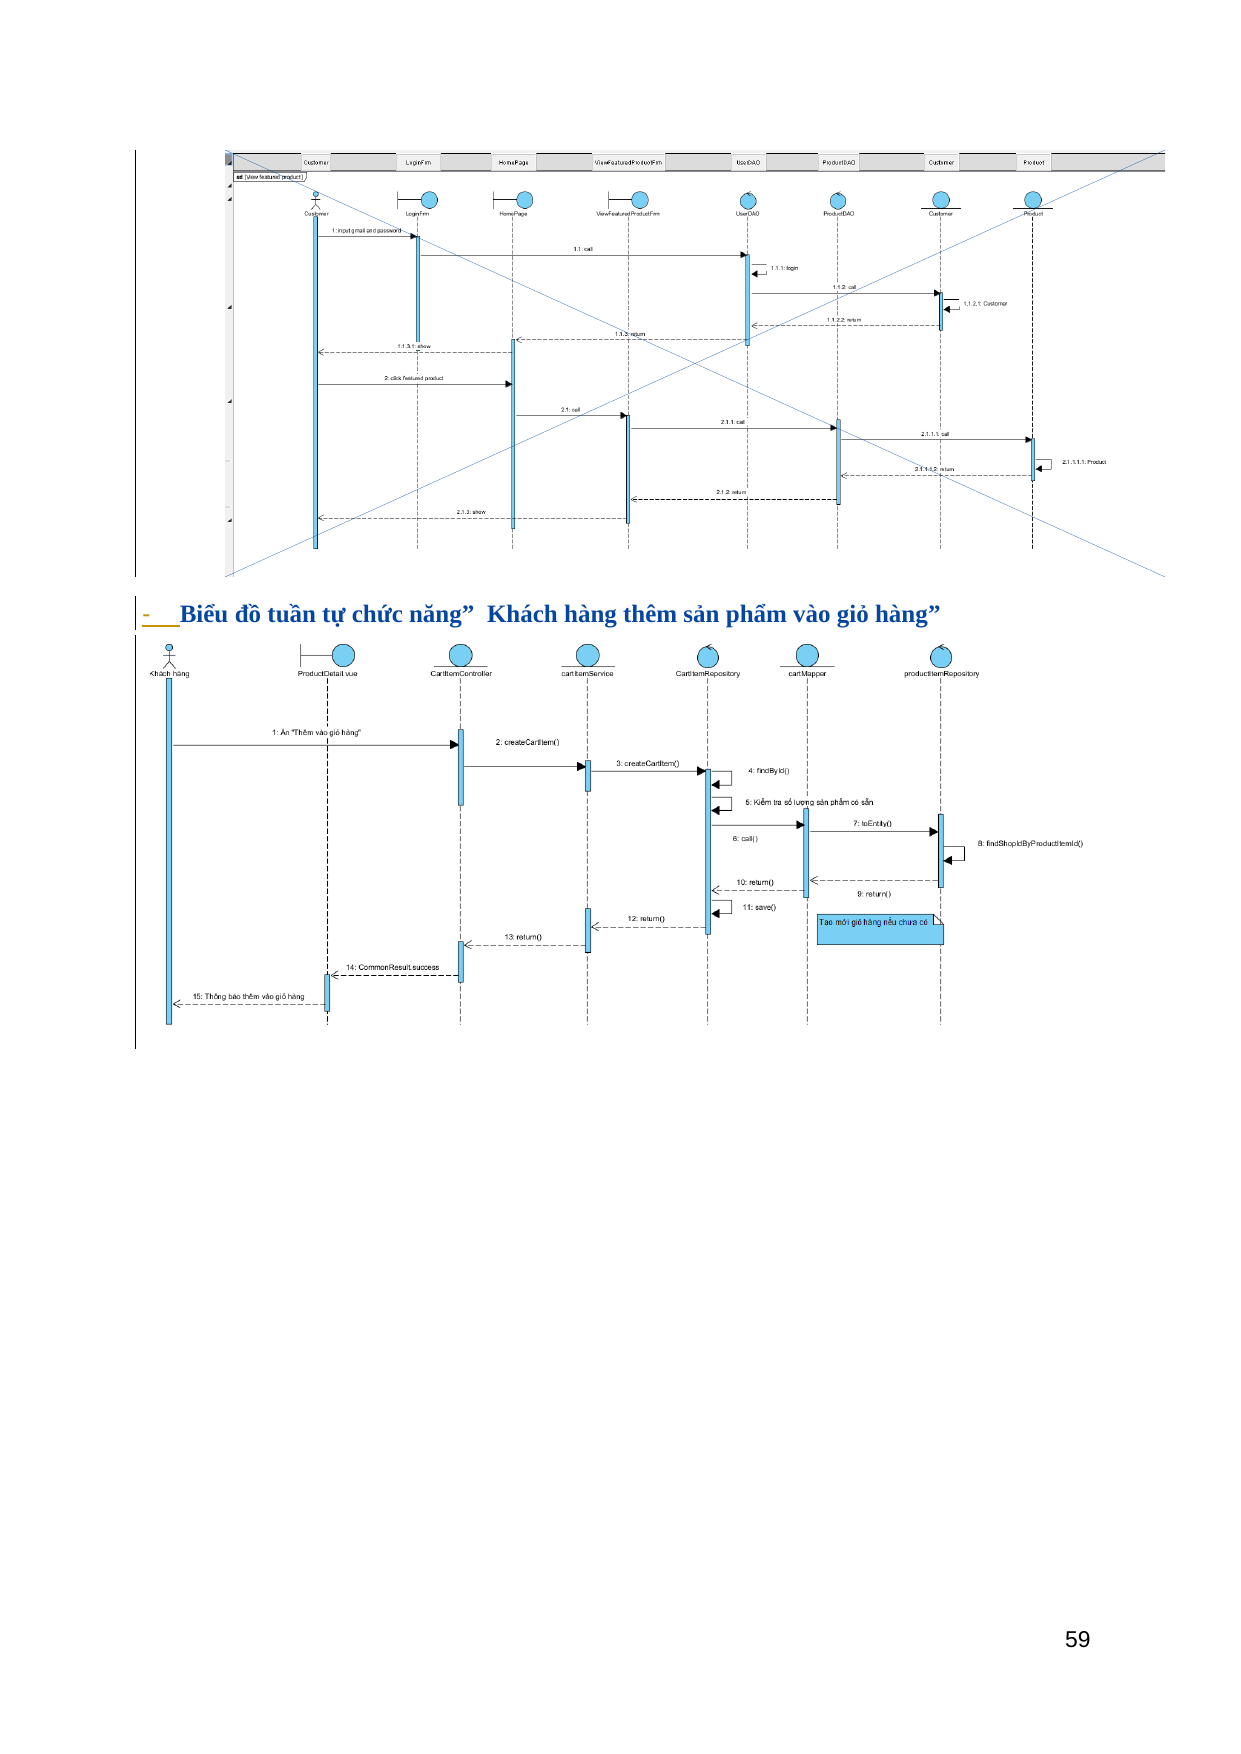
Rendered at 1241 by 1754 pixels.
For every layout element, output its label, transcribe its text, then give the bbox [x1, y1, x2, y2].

picture [225, 151, 693, 576]
picture [150, 635, 1091, 1049]
picture [697, 151, 1166, 576]
picture [228, 365, 1162, 577]
picture [228, 150, 1162, 362]
list Biểu đồ tuần tự chức năng” Khách hàng thêm sản phẩm vào giỏ hàng” [142, 596, 1090, 630]
